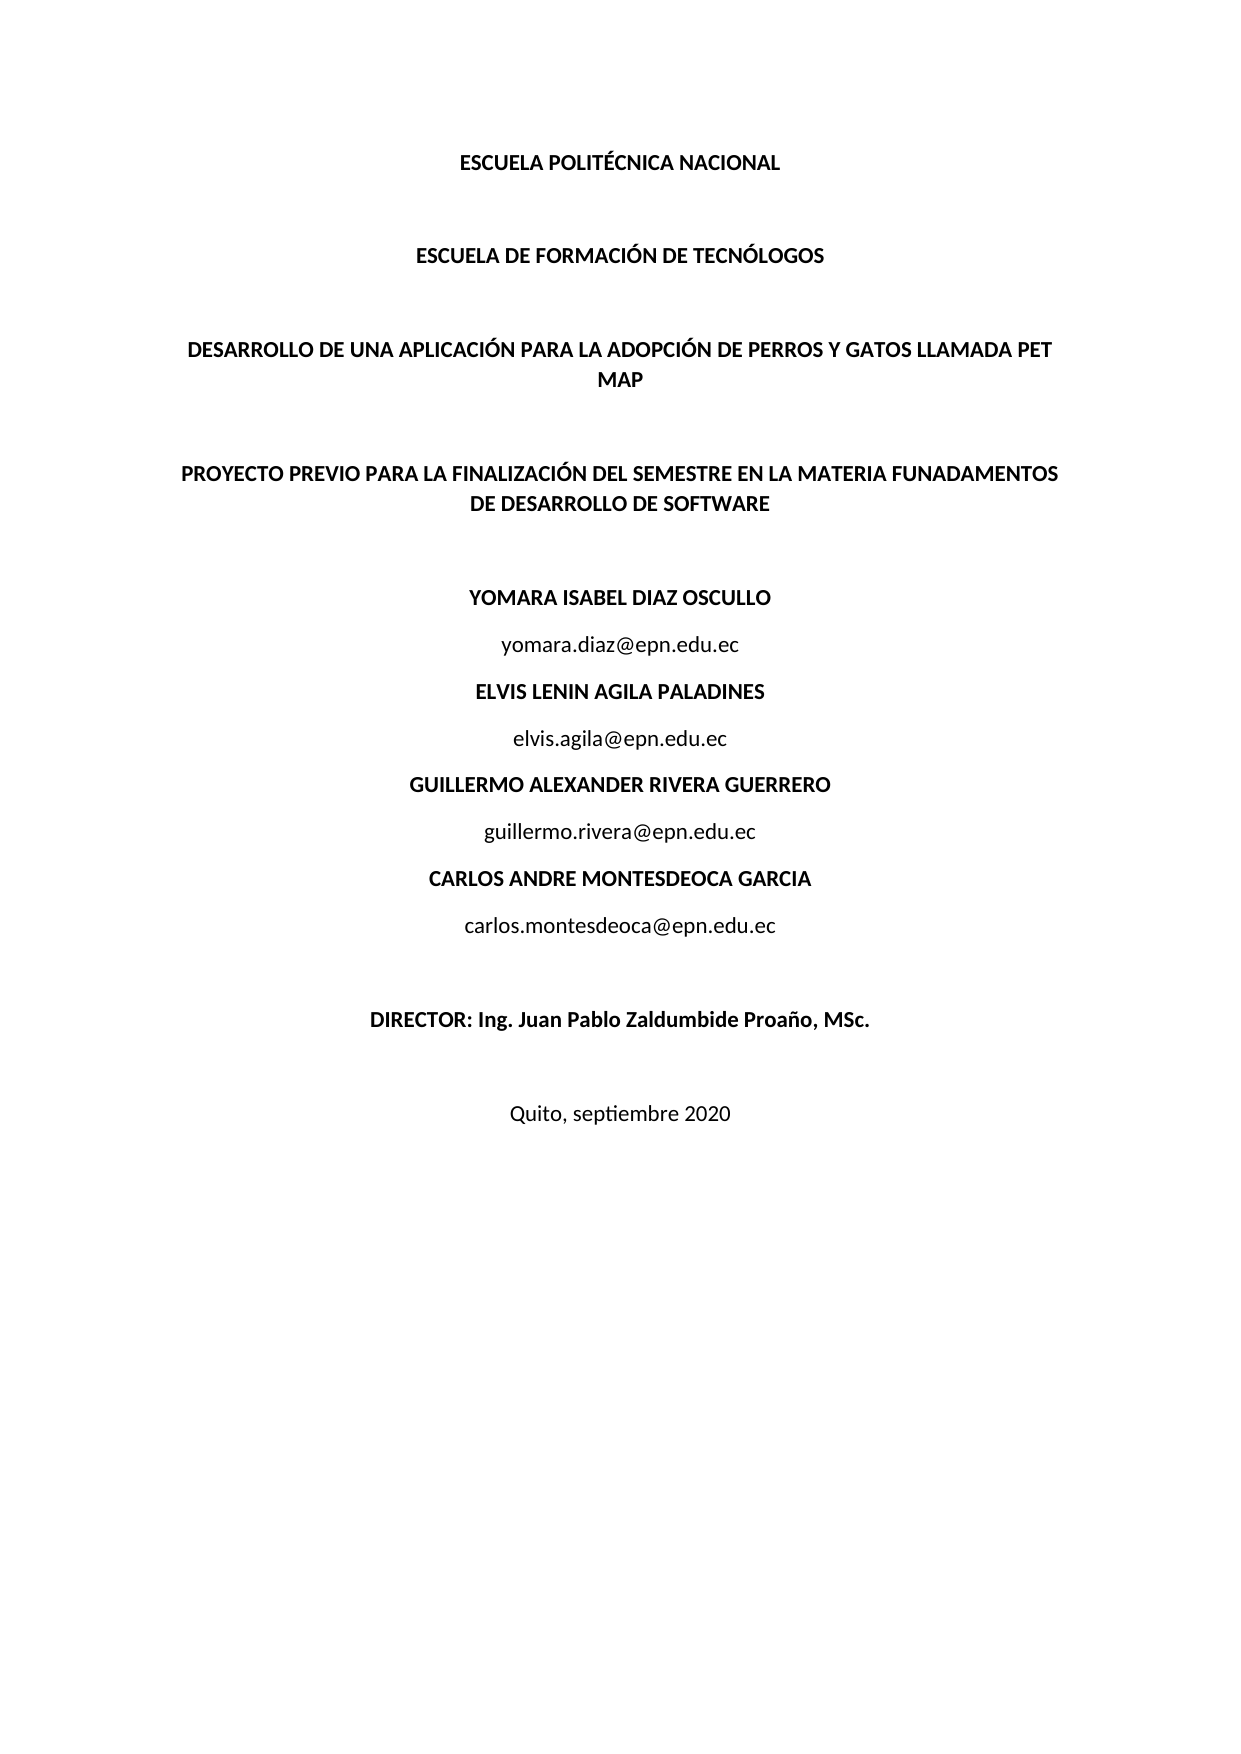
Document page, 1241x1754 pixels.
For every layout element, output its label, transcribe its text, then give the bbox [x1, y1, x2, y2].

text yomara.diaz@epn.edu.ec [177, 630, 1063, 658]
text CARLOS ANDRE MONTESDEOCA GARCIA [177, 864, 1063, 892]
text ESCUELA DE FORMACIÓN DE TECNÓLOGOS [177, 241, 1063, 269]
text PROYECTO PREVIO PARA LA FINALIZACIÓN DEL SEMESTRE EN LA MATERIA FUNADAMENTOS DE DESARROLLO DE SOFTWARE [177, 459, 1063, 517]
text DIRECTOR: Ing. Juan Pablo Zaldumbide Proaño, MSc. [177, 1005, 1063, 1033]
text ESCUELA POLITÉCNICA NACIONAL [177, 148, 1063, 176]
text DESARROLLO DE UNA APLICACIÓN PARA LA ADOPCIÓN DE PERROS Y GATOS LLAMADA PET MAP [177, 335, 1063, 393]
text YOMARA ISABEL DIAZ OSCULLO [177, 583, 1063, 611]
text ELVIS LENIN AGILA PALADINES [177, 677, 1063, 705]
text GUILLERMO ALEXANDER RIVERA GUERRERO [177, 771, 1063, 798]
text elvis.agila@epn.edu.ec [177, 724, 1063, 752]
text guillermo.rivera@epn.edu.ec [177, 817, 1063, 845]
text carlos.montesdeoca@epn.edu.ec [177, 911, 1063, 939]
text Quito, septiembre 2020 [177, 1099, 1063, 1127]
